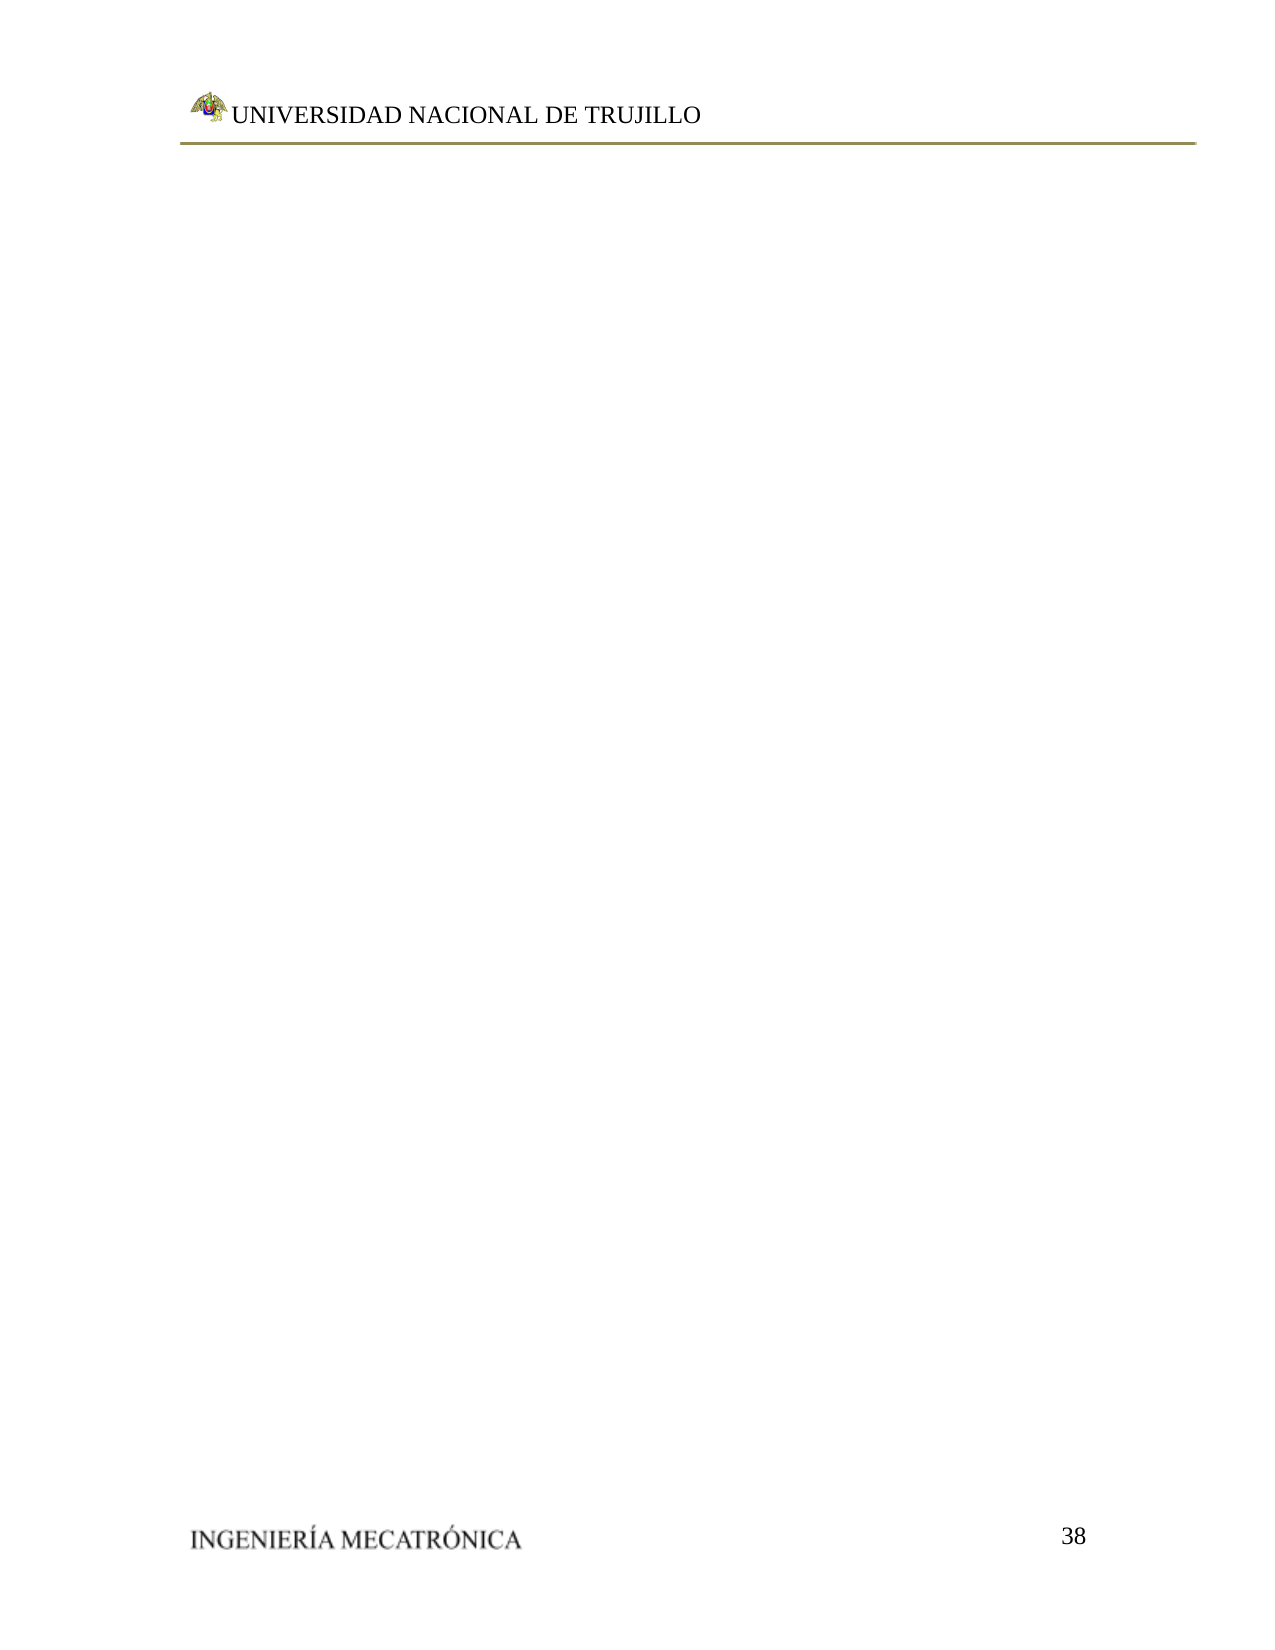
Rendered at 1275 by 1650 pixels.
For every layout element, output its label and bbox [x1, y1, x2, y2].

picture [190, 91, 228, 123]
picture [176, 1509, 569, 1570]
